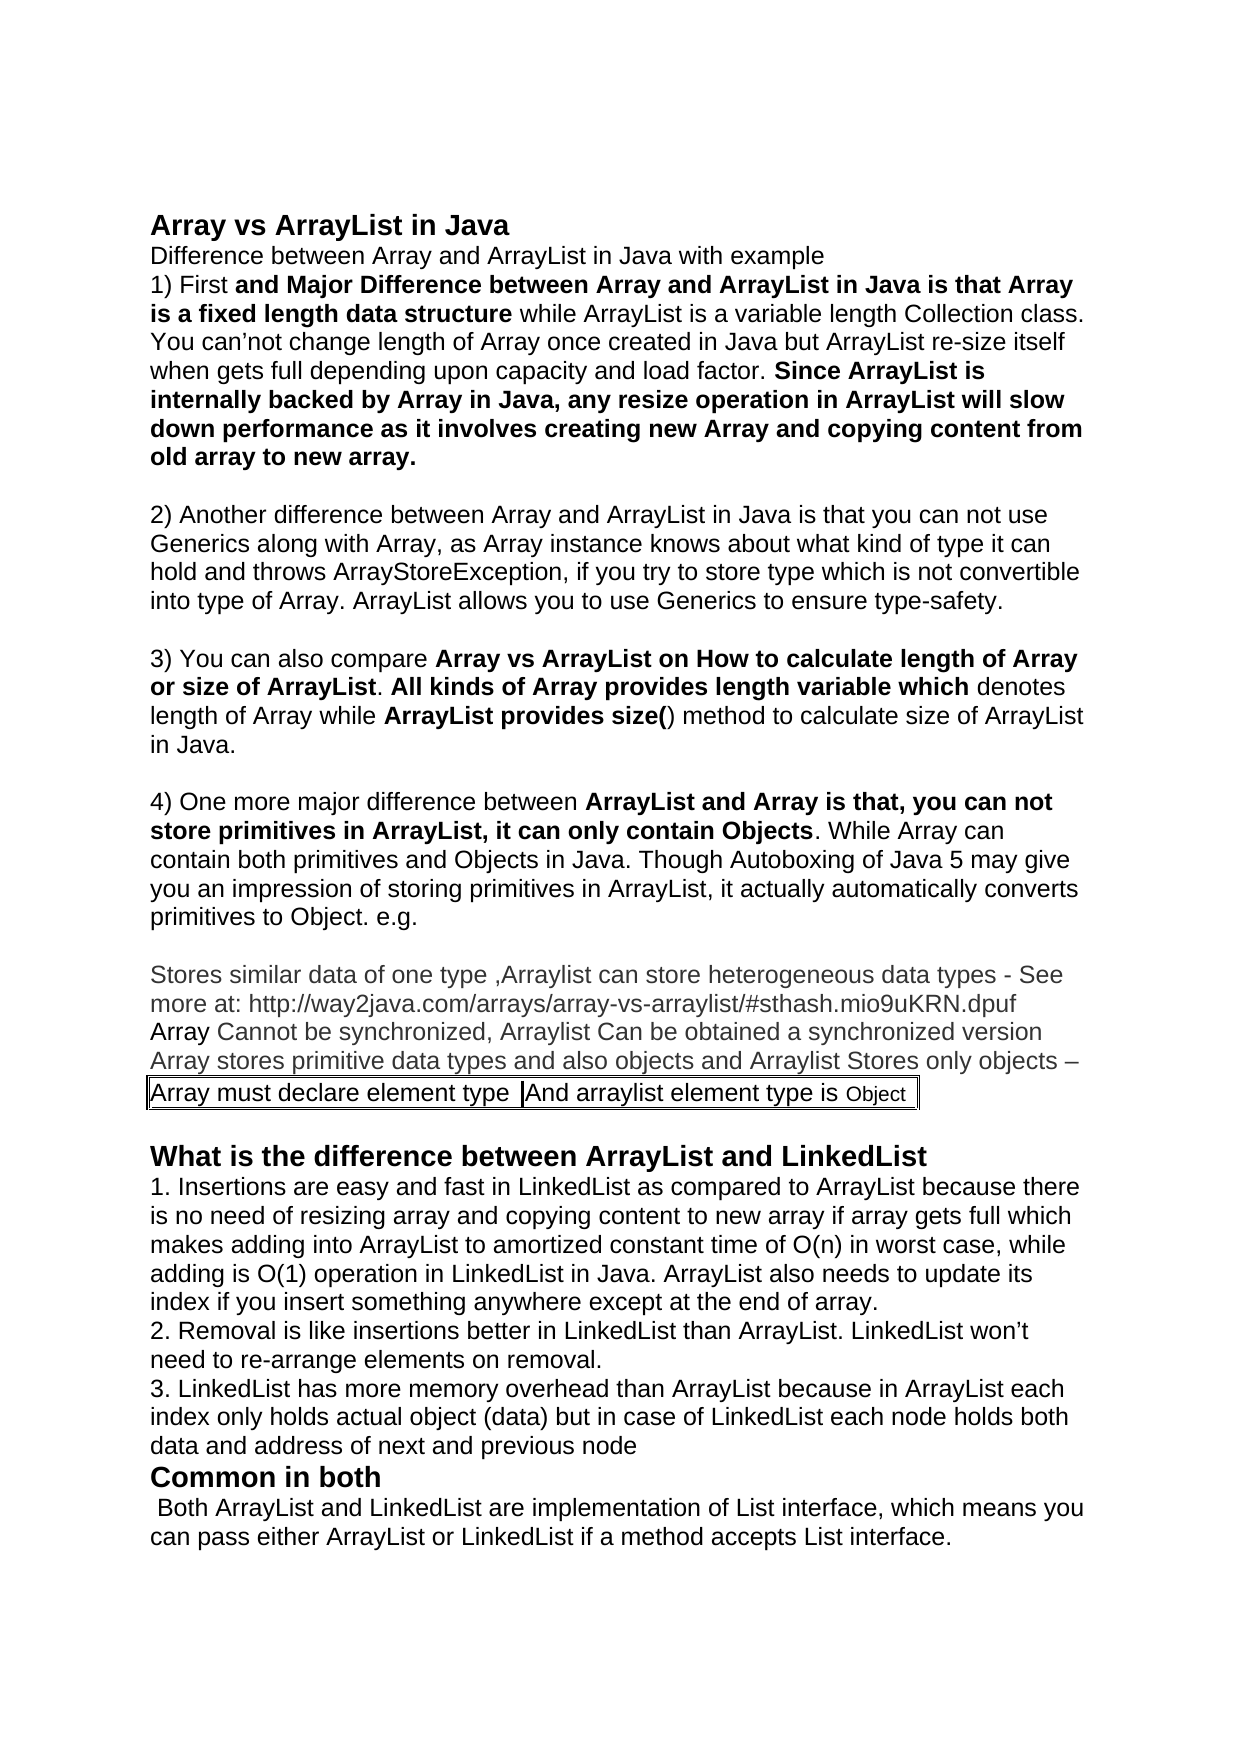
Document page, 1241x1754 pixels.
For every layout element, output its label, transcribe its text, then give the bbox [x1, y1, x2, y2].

text What is the difference between ArrayList and LinkedList [150, 1139, 1090, 1172]
text Common in both [150, 1460, 1090, 1493]
text Array stores primitive data types and also objects and Arraylist Stores only objects – [150, 1046, 1090, 1075]
text Difference between Array and ArrayList in Java with example [150, 241, 1090, 270]
table_header Array must declare element type [150, 1078, 522, 1107]
text Array vs ArrayList in Java [150, 207, 1090, 241]
text 3) You can also compare Array vs ArrayList on How to calculate length of Array or size of ArrayList. All kinds of Array provides length variable which denotes length of Array while ArrayList provides size() method to calculate size of ArrayList in Java. [150, 643, 1090, 758]
text 3. LinkedList has more memory overhead than ArrayList because in ArrayList each index only holds actual object (data) but in case of LinkedList each node holds both data and address of next and previous node [150, 1373, 1090, 1460]
text 4) One more major difference between ArrayList and Array is that, you can not store primitives in ArrayList, it can only contain Objects. While Array can contain both primitives and Objects in Java. Though Autoboxing of Java 5 may give you an impression of storing primitives in ArrayList, it actually automatically converts primitives to Object. e.g. [150, 787, 1090, 931]
text 2) Another difference between Array and ArrayList in Java is that you can not use Generics along with Array, as Array instance knows about what kind of type it can hold and throws ArrayStoreException, if you try to store type which is not convertible into type of Array. ArrayList allows you to use Generics to ensure type-safety. [150, 500, 1090, 615]
table_header And arraylist element type is Object [522, 1078, 917, 1107]
text Both ArrayList and LinkedList are implementation of List interface, which means you can pass either ArrayList or LinkedList if a method accepts List interface. [150, 1493, 1090, 1551]
text Stores similar data of one type ,Arraylist can store heterogeneous data types - See more at: http://way2java.com/arrays/array-vs-arraylist/#sthash.mio9uKRN.dpuf [150, 960, 1090, 1017]
text 2. Removal is like insertions better in LinkedList than ArrayList. LinkedList won’t need to re-arrange elements on removal. [150, 1316, 1090, 1373]
text 1) First and Major Difference between Array and ArrayList in Java is that Array is a fixed length data structure while ArrayList is a variable length Collection class. You can’not change length of Array once created in Java but ArrayList re-size itself when gets full depending upon capacity and load factor. Since ArrayList is internally backed by Array in Java, any resize operation in ArrayList will slow down performance as it involves creating new Array and copying content from old array to new array. [150, 270, 1090, 471]
text Array Cannot be synchronized, Arraylist Can be obtained a synchronized version [150, 1017, 1090, 1046]
text 1. Insertions are easy and fast in LinkedList as compared to ArrayList because there is no need of resizing array and copying content to new array if array gets full which makes adding into ArrayList to amortized constant time of O(n) in worst case, while adding is O(1) operation in LinkedList in Java. ArrayList also needs to update its index if you insert something anywhere except at the end of array. [150, 1172, 1090, 1316]
